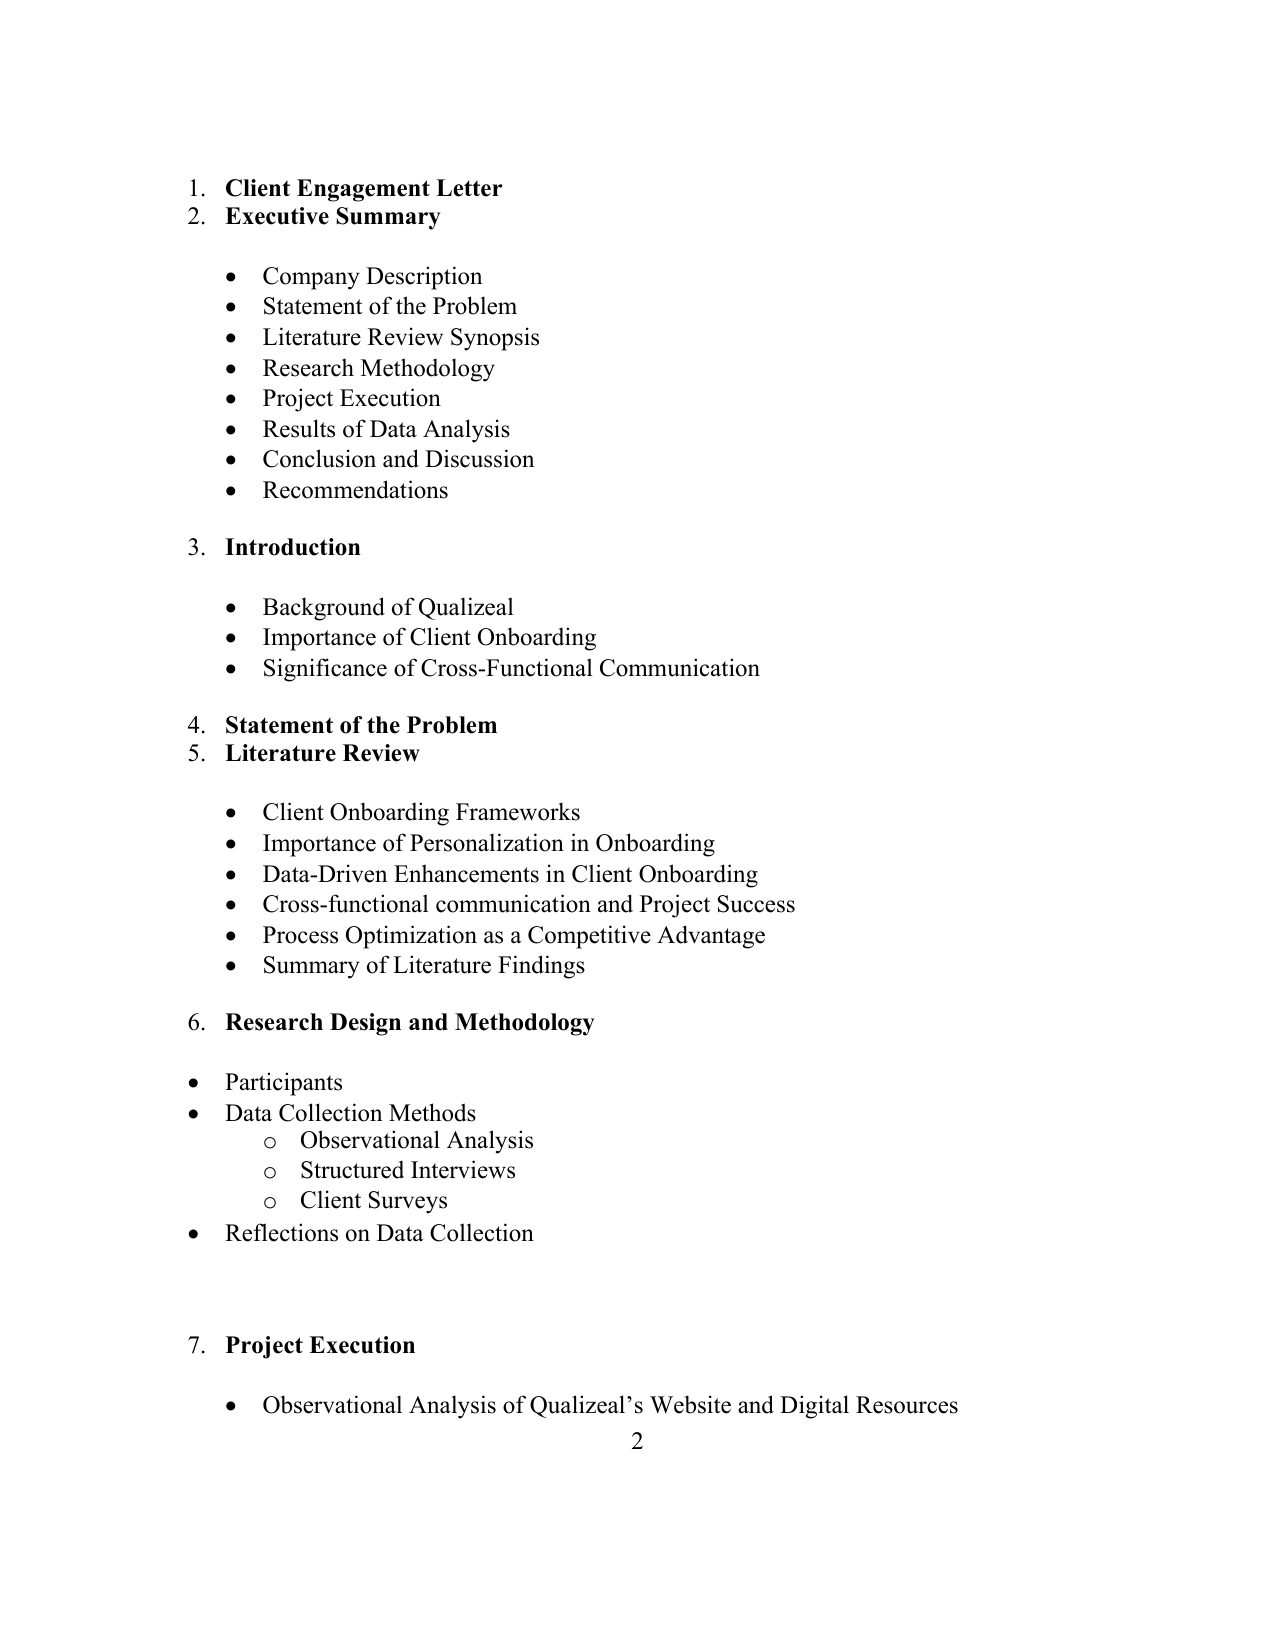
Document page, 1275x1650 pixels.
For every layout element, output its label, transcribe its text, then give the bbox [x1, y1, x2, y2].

list Importance of Client Onboarding [225, 621, 1125, 651]
list Participants [187, 1065, 1125, 1096]
list Introduction [187, 533, 1125, 561]
list Data-Driven Enhancements in Client Onboarding [225, 857, 1125, 887]
list Data Collection Methods [187, 1096, 1125, 1127]
list Reflections on Data Collection [187, 1216, 1125, 1247]
list Cross-functional communication and Project Success [225, 887, 1125, 918]
list Statement of the Problem [187, 711, 1125, 739]
list Literature Review [187, 739, 1125, 766]
list Importance of Personalization in Onboarding [225, 826, 1125, 857]
list Research Methodology [225, 351, 1125, 381]
list Client Engagement Letter [187, 174, 1125, 202]
list Results of Data Analysis [225, 412, 1125, 443]
list Summary of Literature Findings [225, 949, 1125, 979]
list Client Onboarding Frameworks [225, 796, 1125, 826]
list Project Execution [187, 1331, 1125, 1359]
list Statement of the Problem [225, 289, 1125, 320]
list Significance of Cross-Functional Communication [225, 651, 1125, 682]
list Conclusion and Discussion [225, 443, 1125, 473]
list Literature Review Synopsis [225, 320, 1125, 351]
list Project Execution [225, 381, 1125, 412]
list Structured Interviews [262, 1156, 1125, 1186]
list Background of Qualizeal [225, 590, 1125, 621]
list Process Optimization as a Competitive Advantage [225, 918, 1125, 949]
list Observational Analysis of Qualizeal’s Website and Digital Resources [225, 1388, 1125, 1419]
list Research Design and Methodology [187, 1008, 1125, 1036]
list Client Surveys [262, 1186, 1125, 1216]
list Recommendations [225, 473, 1125, 504]
list Executive Summary [187, 202, 1125, 230]
list Observational Analysis [262, 1127, 1125, 1156]
list Company Description [225, 259, 1125, 289]
